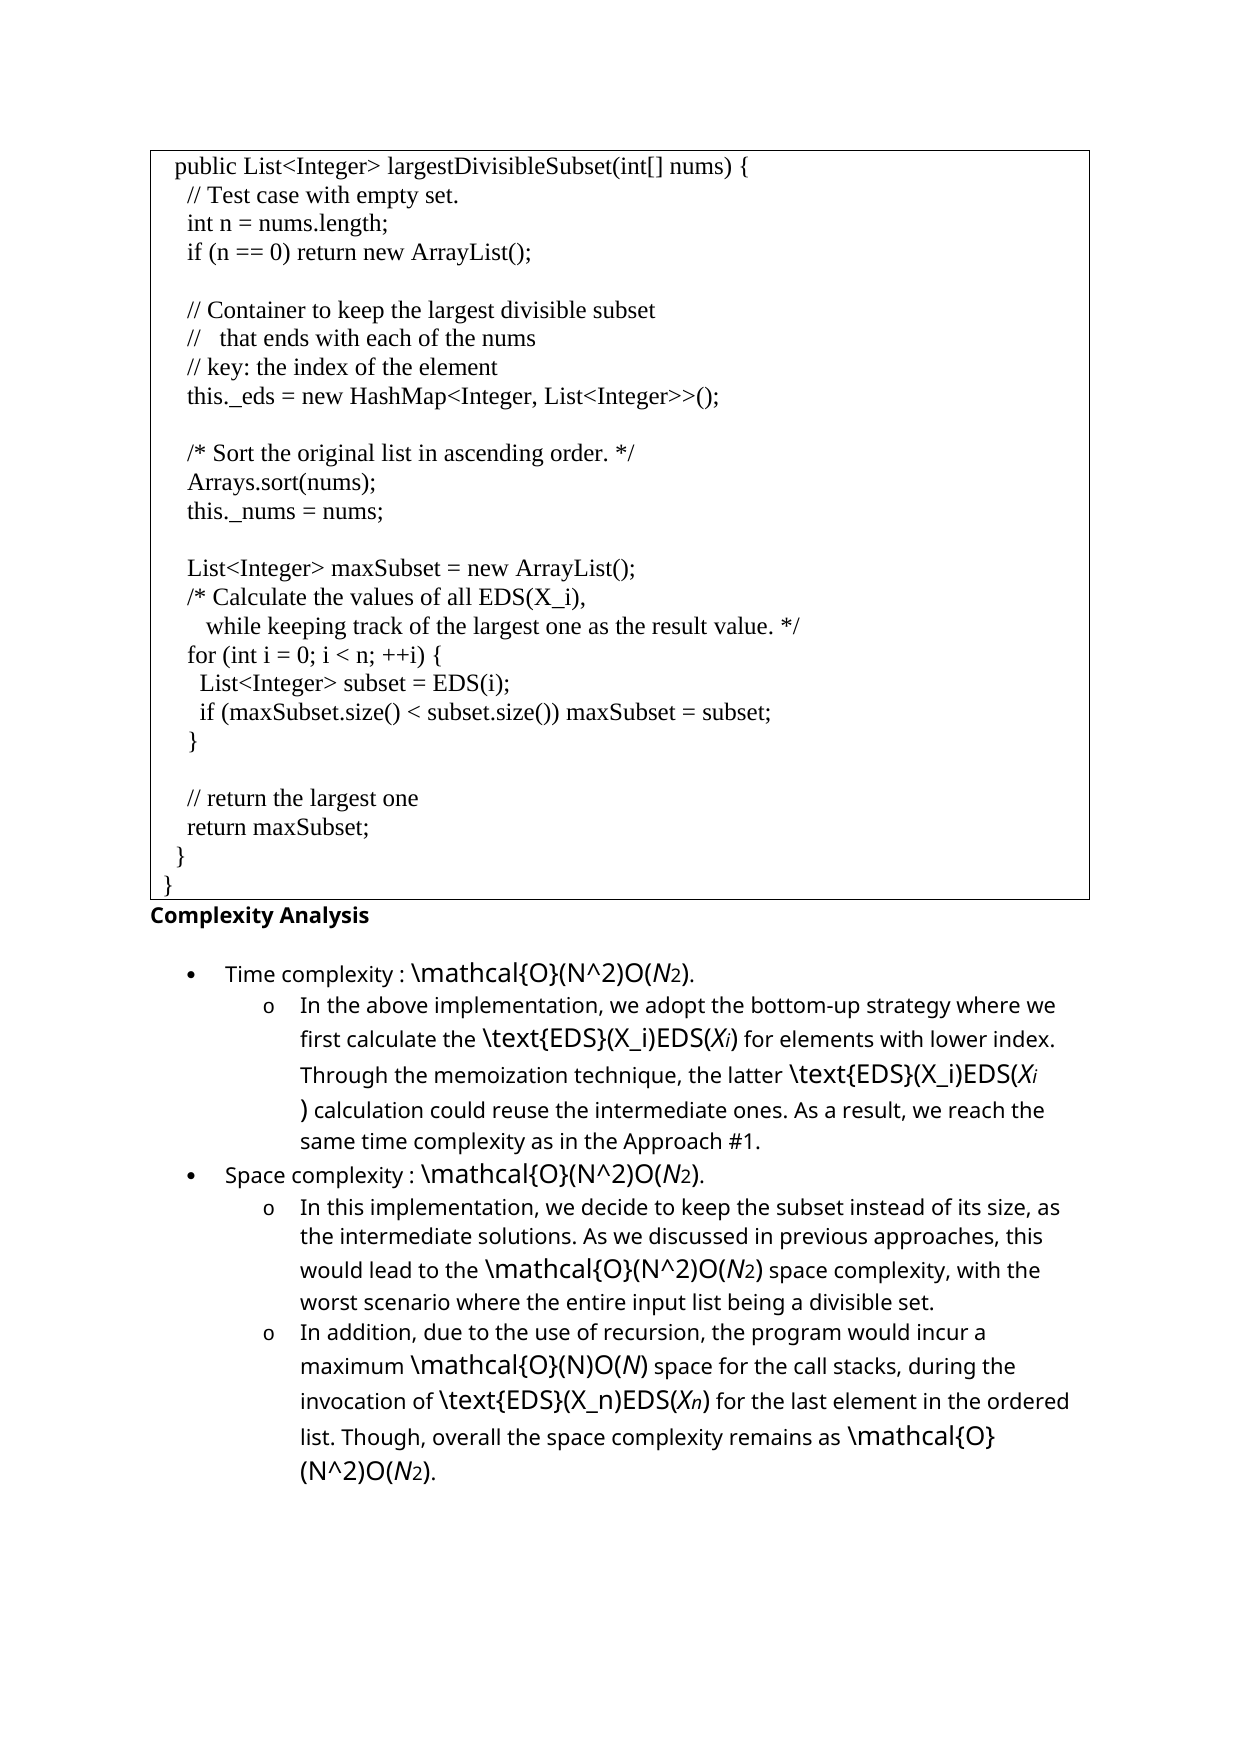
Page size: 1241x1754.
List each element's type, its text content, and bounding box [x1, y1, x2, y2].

list Space complexity : \mathcal{O}(N^2)O(N2). [187, 1156, 1090, 1192]
text Complexity Analysis [150, 900, 1090, 929]
list In this implementation, we decide to keep the subset instead of its size, as the intermediate solutions. As we discussed in previous approaches, this would lead to the \mathcal{O}(N^2)O(N2) space complexity, with the worst scenario where the entire input list being a divisible set. [262, 1192, 1090, 1316]
list In addition, due to the use of recursion, the program would incur a maximum \mathcal{O}(N)O(N) space for the call stacks, during the invocation of \text{EDS}(X_n)EDS(Xn​) for the last element in the ordered list. Though, overall the space complexity remains as \mathcal{O}(N^2)O(N2). [262, 1316, 1090, 1488]
list Time complexity : \mathcal{O}(N^2)O(N2). [187, 954, 1090, 990]
list In the above implementation, we adopt the bottom-up strategy where we first calculate the \text{EDS}(X_i)EDS(Xi​) for elements with lower index. Through the memoization technique, the latter \text{EDS}(X_i)EDS(Xi​) calculation could reuse the intermediate ones. As a result, we reach the same time complexity as in the Approach #1. [262, 990, 1090, 1156]
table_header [151, 151, 1089, 898]
